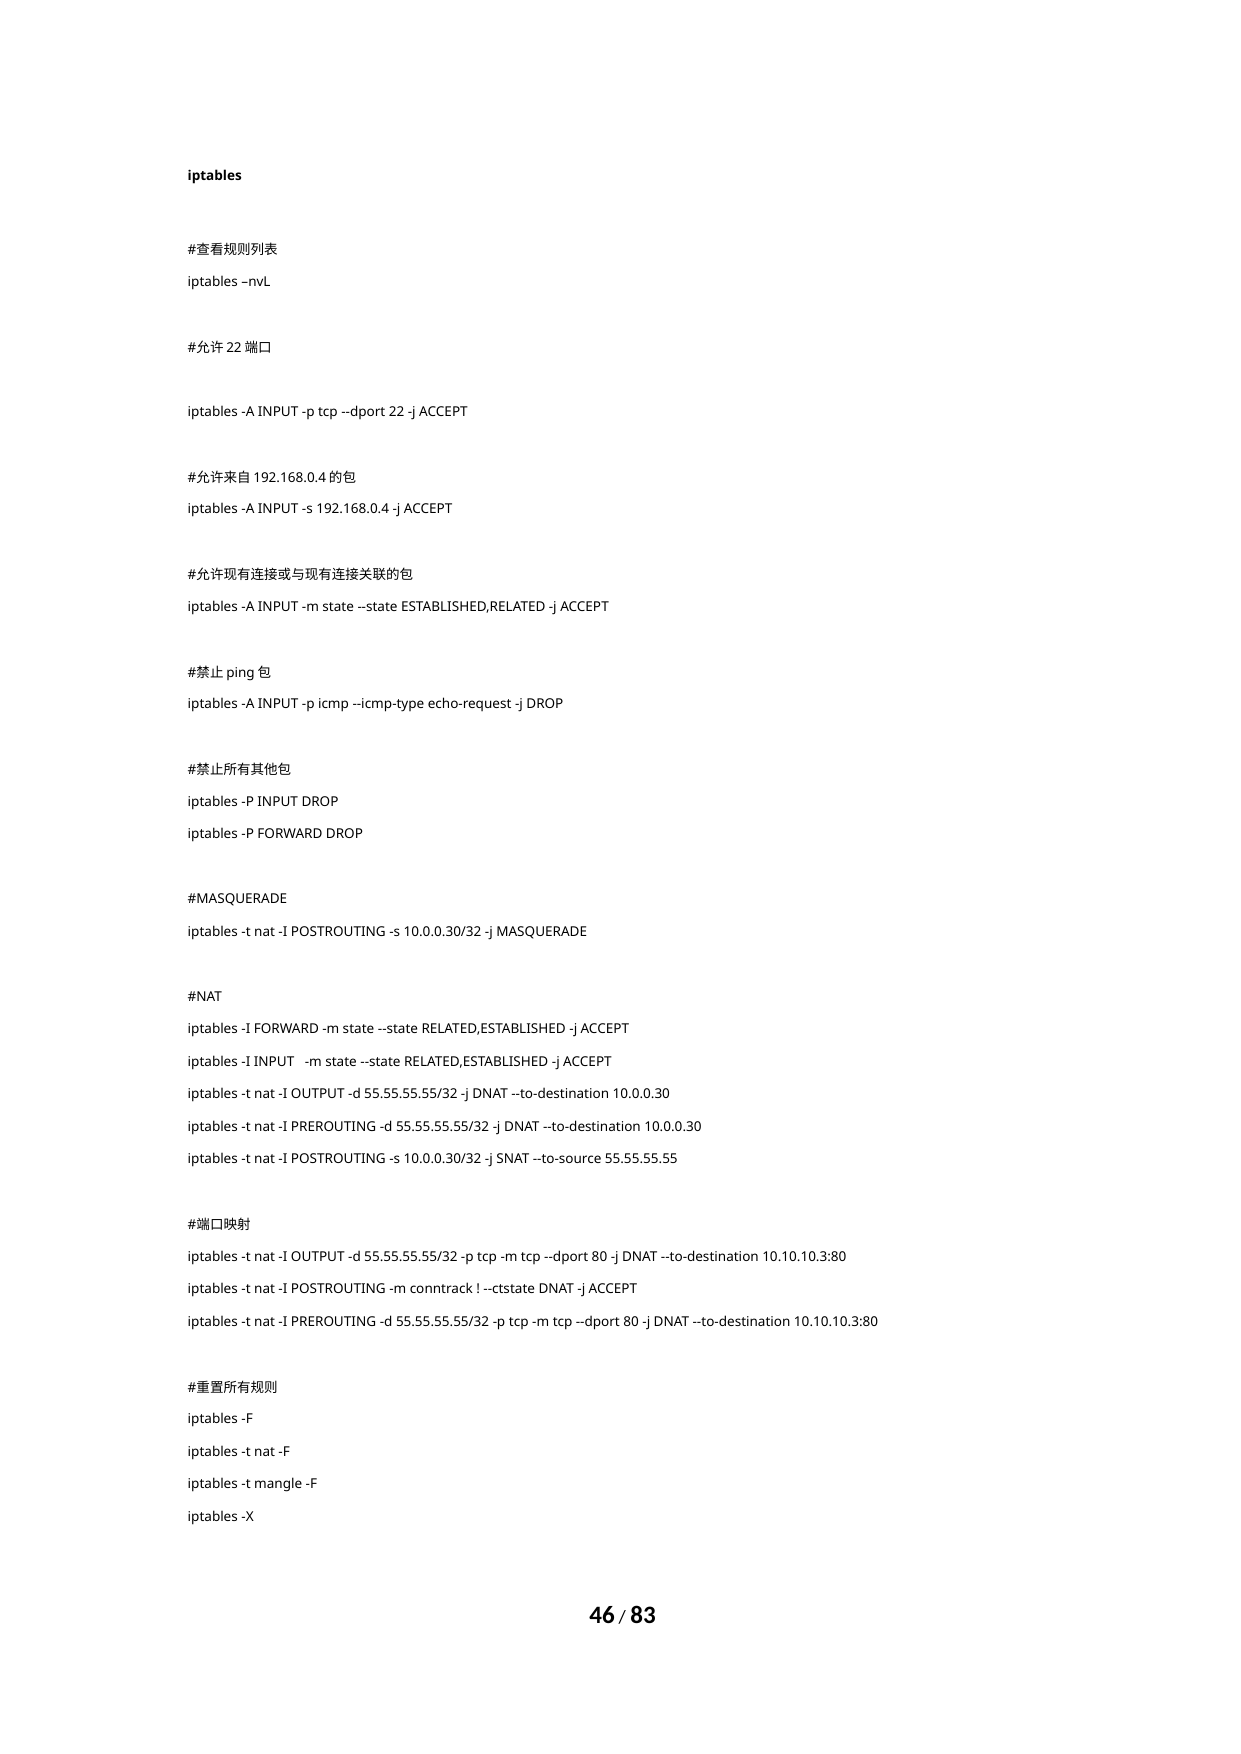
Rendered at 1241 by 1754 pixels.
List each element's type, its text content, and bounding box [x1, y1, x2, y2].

text iptables -P INPUT DROP [187, 785, 1053, 817]
text iptables -t nat -I POSTROUTING -m conntrack ! --ctstate DNAT -j ACCEPT [187, 1272, 1053, 1305]
text iptables -t mangle -F [187, 1467, 1053, 1500]
text #禁止ping包 [187, 655, 1053, 687]
text iptables -I INPUT -m state --state RELATED,ESTABLISHED -j ACCEPT [187, 1045, 1053, 1077]
text iptables -A INPUT -s 192.168.0.4 -j ACCEPT [187, 492, 1053, 525]
text iptables -A INPUT -m state --state ESTABLISHED,RELATED -j ACCEPT [187, 590, 1053, 622]
text #NAT [187, 980, 1053, 1012]
text iptables -A INPUT -p tcp --dport 22 -j ACCEPT [187, 395, 1053, 427]
text iptables -t nat -I POSTROUTING -s 10.0.0.30/32 -j SNAT --to-source 55.55.55.55 [187, 1142, 1053, 1175]
text iptables -P FORWARD DROP [187, 817, 1053, 850]
text iptables -t nat -I PREROUTING -d 55.55.55.55/32 -j DNAT --to-destination 10.0.0.30 [187, 1110, 1053, 1142]
text #重置所有规则 [187, 1370, 1053, 1402]
text #查看规则列表 [187, 232, 1053, 265]
subtitle iptables [187, 159, 1053, 192]
text #允许现有连接或与现有连接关联的包 [187, 557, 1053, 590]
text iptables -t nat -I OUTPUT -d 55.55.55.55/32 -j DNAT --to-destination 10.0.0.30 [187, 1077, 1053, 1110]
text iptables -t nat -F [187, 1435, 1053, 1467]
text iptables -A INPUT -p icmp --icmp-type echo-request -j DROP [187, 687, 1053, 720]
text #允许来自192.168.0.4的包 [187, 460, 1053, 492]
text iptables -t nat -I OUTPUT -d 55.55.55.55/32 -p tcp -m tcp --dport 80 -j DNAT --to-destination 10.10.10.3:80 [187, 1240, 1053, 1272]
text iptables -I FORWARD -m state --state RELATED,ESTABLISHED -j ACCEPT [187, 1012, 1053, 1045]
text #禁止所有其他包 [187, 752, 1053, 785]
text iptables -t nat -I PREROUTING -d 55.55.55.55/32 -p tcp -m tcp --dport 80 -j DNAT --to-destination 10.10.10.3:80 [187, 1305, 1053, 1337]
text #允许22端口 [187, 330, 1053, 362]
text iptables -F [187, 1402, 1053, 1435]
text iptables –nvL [187, 265, 1053, 297]
text #MASQUERADE [187, 882, 1053, 915]
text #端口映射 [187, 1207, 1053, 1240]
text iptables -t nat -I POSTROUTING -s 10.0.0.30/32 -j MASQUERADE [187, 915, 1053, 947]
text iptables -X [187, 1500, 1053, 1532]
